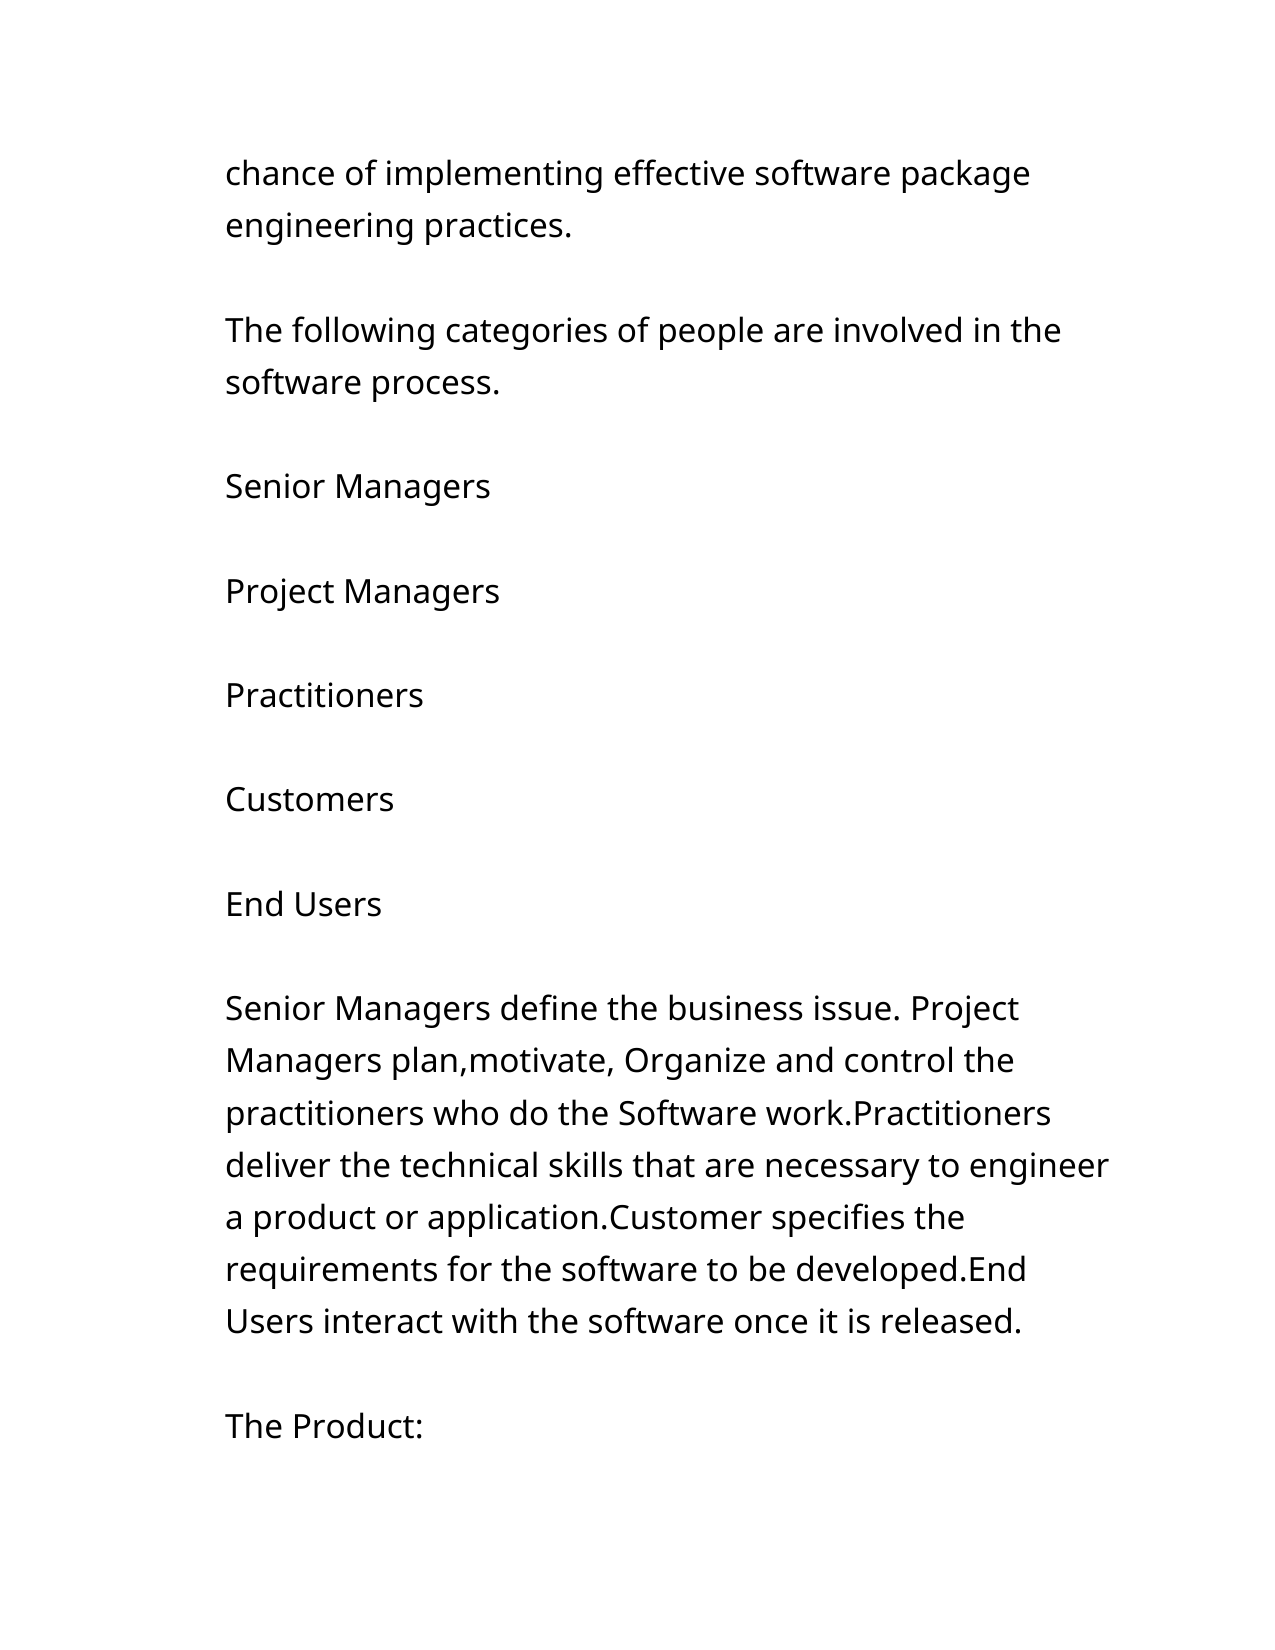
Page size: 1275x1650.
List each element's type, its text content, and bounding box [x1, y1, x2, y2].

text Project Managers [225, 567, 1125, 613]
text Senior Managers define the business issue. Project Managers plan,motivate, Organize and control the practitioners who do the Software work.Practitioners deliver the technical skills that are necessary to engineer a product or application.Customer specifies the requirements for the software to be developed.End Users interact with the software once it is released. [225, 985, 1125, 1343]
text Practitioners [225, 672, 1125, 717]
text The following categories of people are involved in the software process. [225, 307, 1125, 404]
text Customers [225, 776, 1125, 822]
text Senior Managers [225, 463, 1125, 508]
text The Product: [225, 1402, 1125, 1448]
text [225, 150, 1125, 248]
text End Users [225, 881, 1125, 926]
